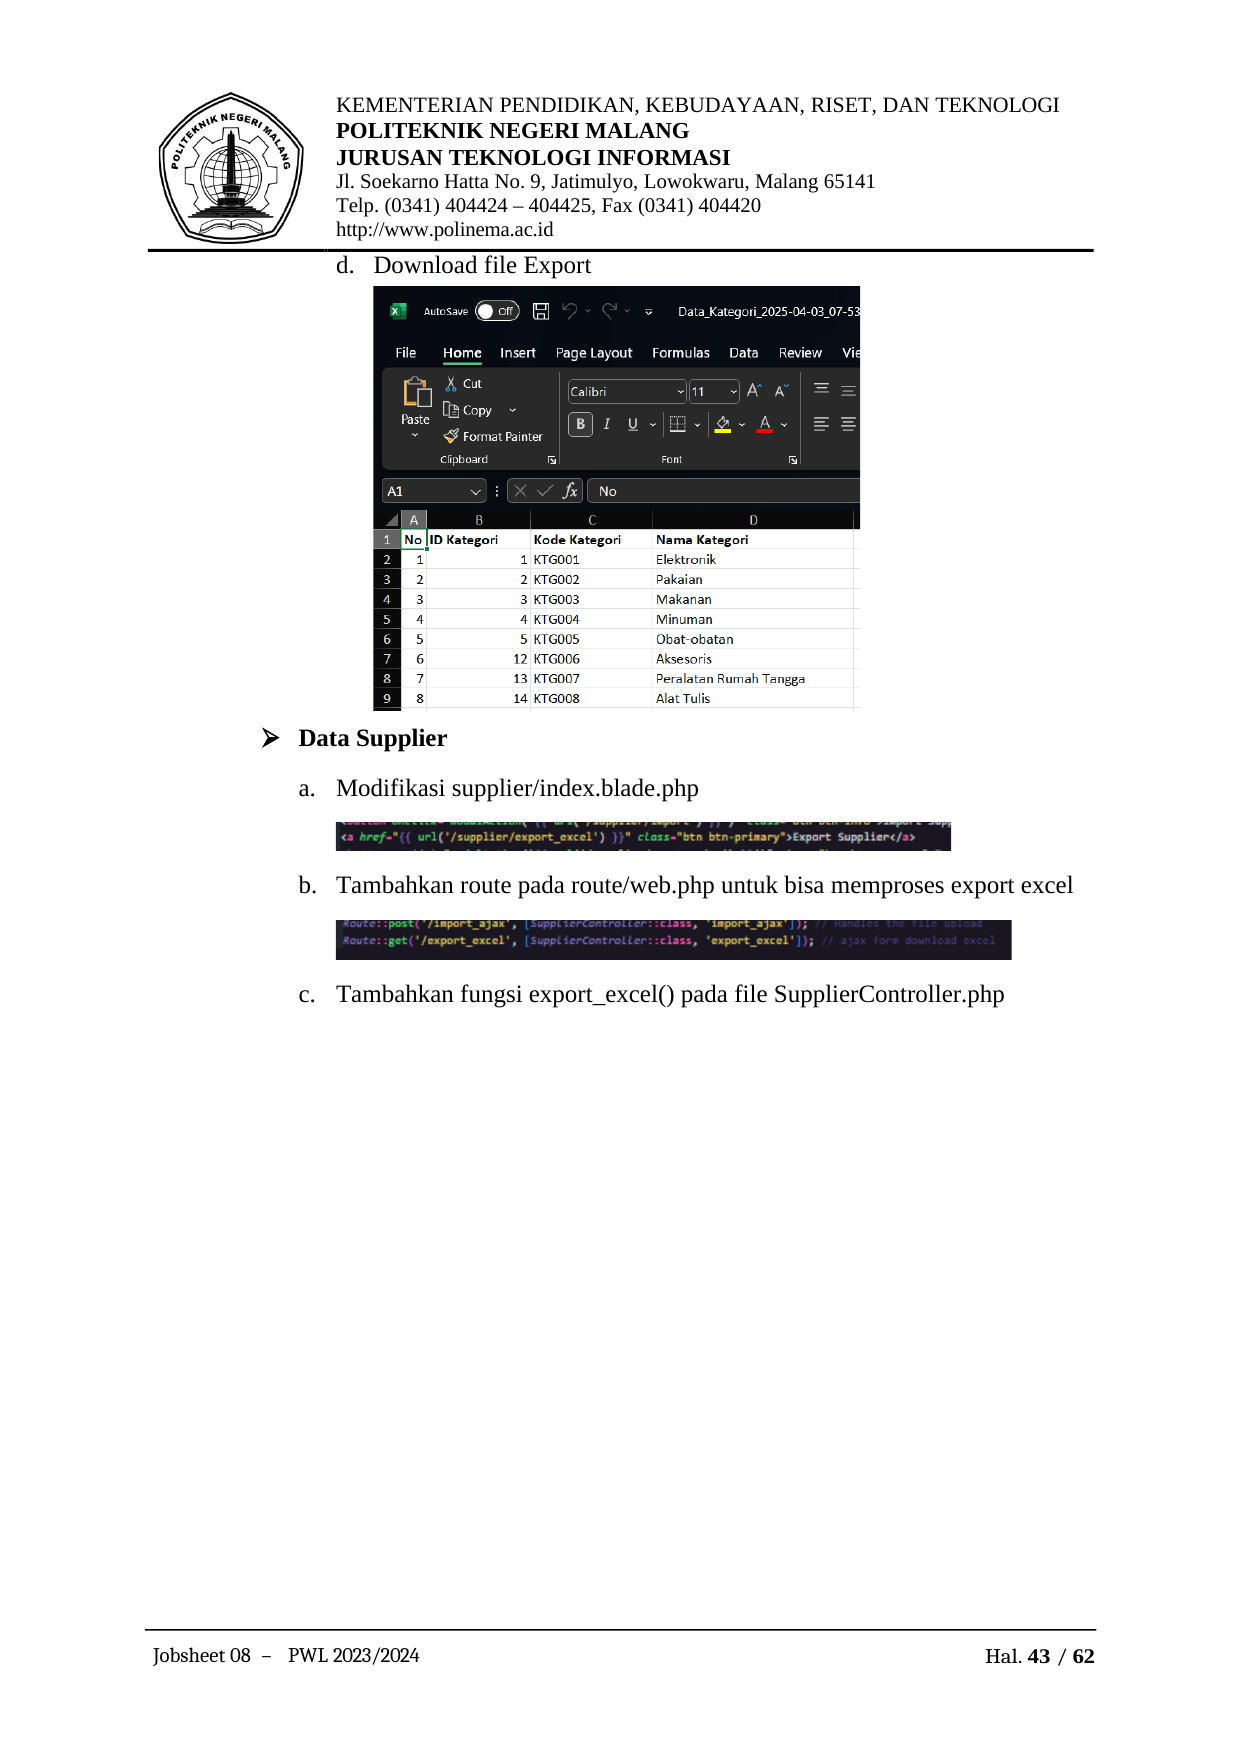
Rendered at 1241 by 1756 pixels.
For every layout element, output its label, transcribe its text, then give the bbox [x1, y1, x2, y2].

picture [335, 822, 952, 851]
picture [158, 92, 304, 244]
list Data Supplier [261, 723, 1094, 752]
list Tambahkan fungsi export_excel() pada file SupplierController.php [298, 979, 1094, 1008]
picture [373, 286, 861, 711]
list Download file Export [336, 250, 1094, 279]
list Tambahkan route pada route/web.php untuk bisa memproses export excel [298, 871, 1094, 899]
list Modifikasi supplier/index.blade.php [298, 773, 1094, 802]
picture [335, 920, 1012, 960]
